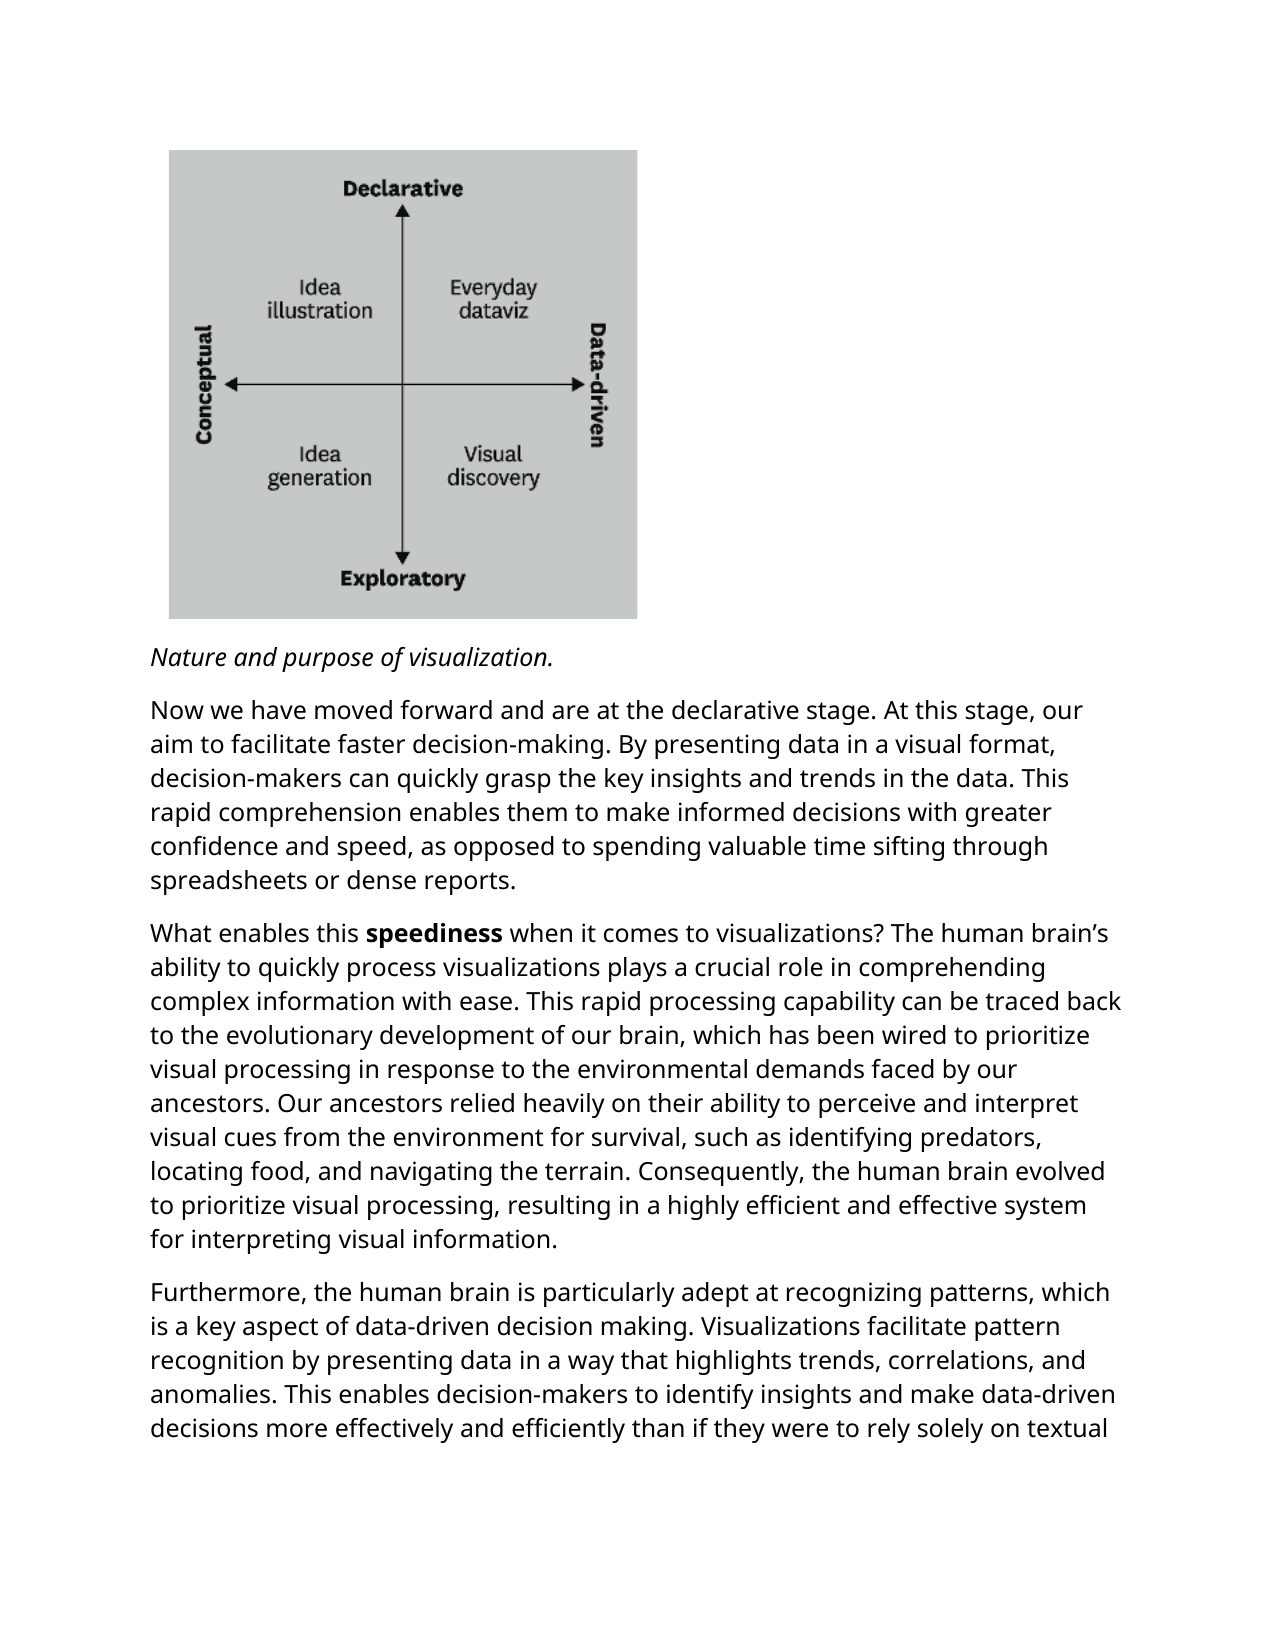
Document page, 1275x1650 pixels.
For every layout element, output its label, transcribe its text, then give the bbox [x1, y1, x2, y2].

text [150, 1275, 1125, 1445]
text Now we have moved forward and are at the declarative stage. At this stage, our aim to facilitate faster decision-making. By presenting data in a visual format, decision-makers can quickly grasp the key insights and trends in the data. This rapid comprehension enables them to make informed decisions with greater confidence and speed, as opposed to spending valuable time sifting through spreadsheets or dense reports. [150, 692, 1125, 897]
text Nature and purpose of visualization. [150, 639, 1125, 674]
text What enables this speediness when it comes to visualizations? The human brain’s ability to quickly process visualizations plays a crucial role in comprehending complex information with ease. This rapid processing capability can be traced back to the evolutionary development of our brain, which has been wired to prioritize visual processing in response to the environmental demands faced by our ancestors. Our ancestors relied heavily on their ability to perceive and interpret visual cues from the environment for survival, such as identifying predators, locating food, and navigating the terrain. Consequently, the human brain evolved to prioritize visual processing, resulting in a highly efficient and effective system for interpreting visual information. [150, 916, 1125, 1256]
picture [168, 150, 638, 619]
